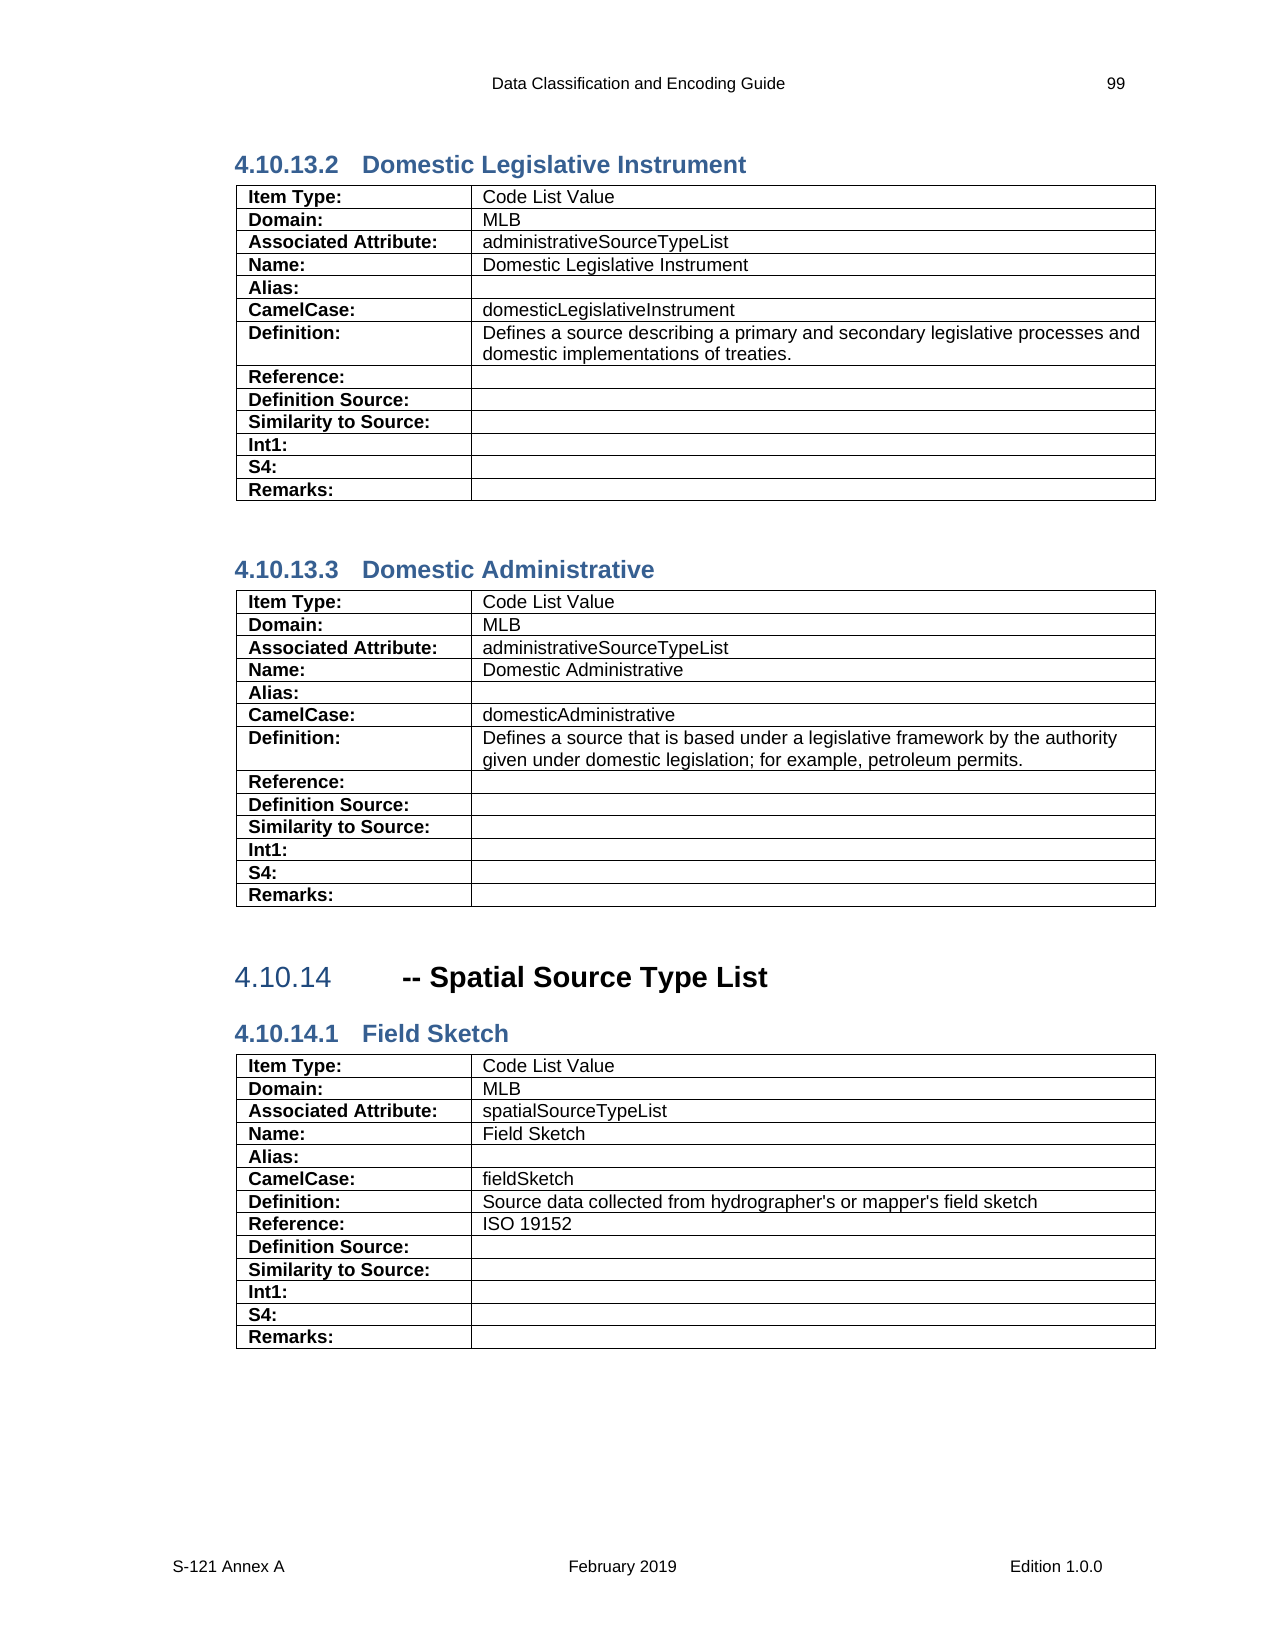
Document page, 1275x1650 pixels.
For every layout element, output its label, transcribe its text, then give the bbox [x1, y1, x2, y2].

subtitle Domestic Legislative Instrument [234, 150, 1125, 179]
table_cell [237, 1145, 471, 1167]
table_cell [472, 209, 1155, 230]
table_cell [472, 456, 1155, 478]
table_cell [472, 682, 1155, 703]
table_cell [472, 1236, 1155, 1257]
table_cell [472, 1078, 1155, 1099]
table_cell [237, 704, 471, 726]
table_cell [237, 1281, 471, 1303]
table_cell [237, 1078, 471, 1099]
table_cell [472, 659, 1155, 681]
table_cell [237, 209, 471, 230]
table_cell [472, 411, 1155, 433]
subtitle -- Spatial Source Type List [234, 960, 1125, 994]
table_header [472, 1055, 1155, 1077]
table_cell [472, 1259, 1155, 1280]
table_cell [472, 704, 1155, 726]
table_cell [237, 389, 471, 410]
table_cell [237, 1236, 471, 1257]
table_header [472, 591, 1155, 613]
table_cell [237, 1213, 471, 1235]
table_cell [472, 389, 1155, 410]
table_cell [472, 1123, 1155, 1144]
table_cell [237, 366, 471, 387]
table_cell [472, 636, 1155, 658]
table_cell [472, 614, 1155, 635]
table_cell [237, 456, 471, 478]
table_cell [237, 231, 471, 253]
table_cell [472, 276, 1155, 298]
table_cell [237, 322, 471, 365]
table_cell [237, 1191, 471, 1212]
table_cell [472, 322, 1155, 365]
subtitle Domestic Administrative [234, 555, 1125, 584]
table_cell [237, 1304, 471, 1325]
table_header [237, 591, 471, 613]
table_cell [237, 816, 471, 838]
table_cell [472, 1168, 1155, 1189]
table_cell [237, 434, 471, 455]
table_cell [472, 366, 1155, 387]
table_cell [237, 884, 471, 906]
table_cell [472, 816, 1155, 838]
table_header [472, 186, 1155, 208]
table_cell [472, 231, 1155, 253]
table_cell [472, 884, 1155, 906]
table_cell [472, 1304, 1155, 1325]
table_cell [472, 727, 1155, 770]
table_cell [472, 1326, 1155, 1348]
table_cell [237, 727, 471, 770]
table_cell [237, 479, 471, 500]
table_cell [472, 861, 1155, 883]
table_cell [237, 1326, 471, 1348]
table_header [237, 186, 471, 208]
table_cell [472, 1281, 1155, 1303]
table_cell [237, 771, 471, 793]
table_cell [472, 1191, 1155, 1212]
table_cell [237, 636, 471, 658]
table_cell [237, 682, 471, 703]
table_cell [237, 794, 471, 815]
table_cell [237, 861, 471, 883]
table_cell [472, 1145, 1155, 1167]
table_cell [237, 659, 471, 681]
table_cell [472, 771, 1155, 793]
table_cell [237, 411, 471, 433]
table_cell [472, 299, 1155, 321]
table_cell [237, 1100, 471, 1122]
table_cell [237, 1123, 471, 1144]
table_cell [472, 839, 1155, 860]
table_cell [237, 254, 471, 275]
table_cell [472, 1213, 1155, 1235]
subtitle Field Sketch [234, 1019, 1125, 1048]
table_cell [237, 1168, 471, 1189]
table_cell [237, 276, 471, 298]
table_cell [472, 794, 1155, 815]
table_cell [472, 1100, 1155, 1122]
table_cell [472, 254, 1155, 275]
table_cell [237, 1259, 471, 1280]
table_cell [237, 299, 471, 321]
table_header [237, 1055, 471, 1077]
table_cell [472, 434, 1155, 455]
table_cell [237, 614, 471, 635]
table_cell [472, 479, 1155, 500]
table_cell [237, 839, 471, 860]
